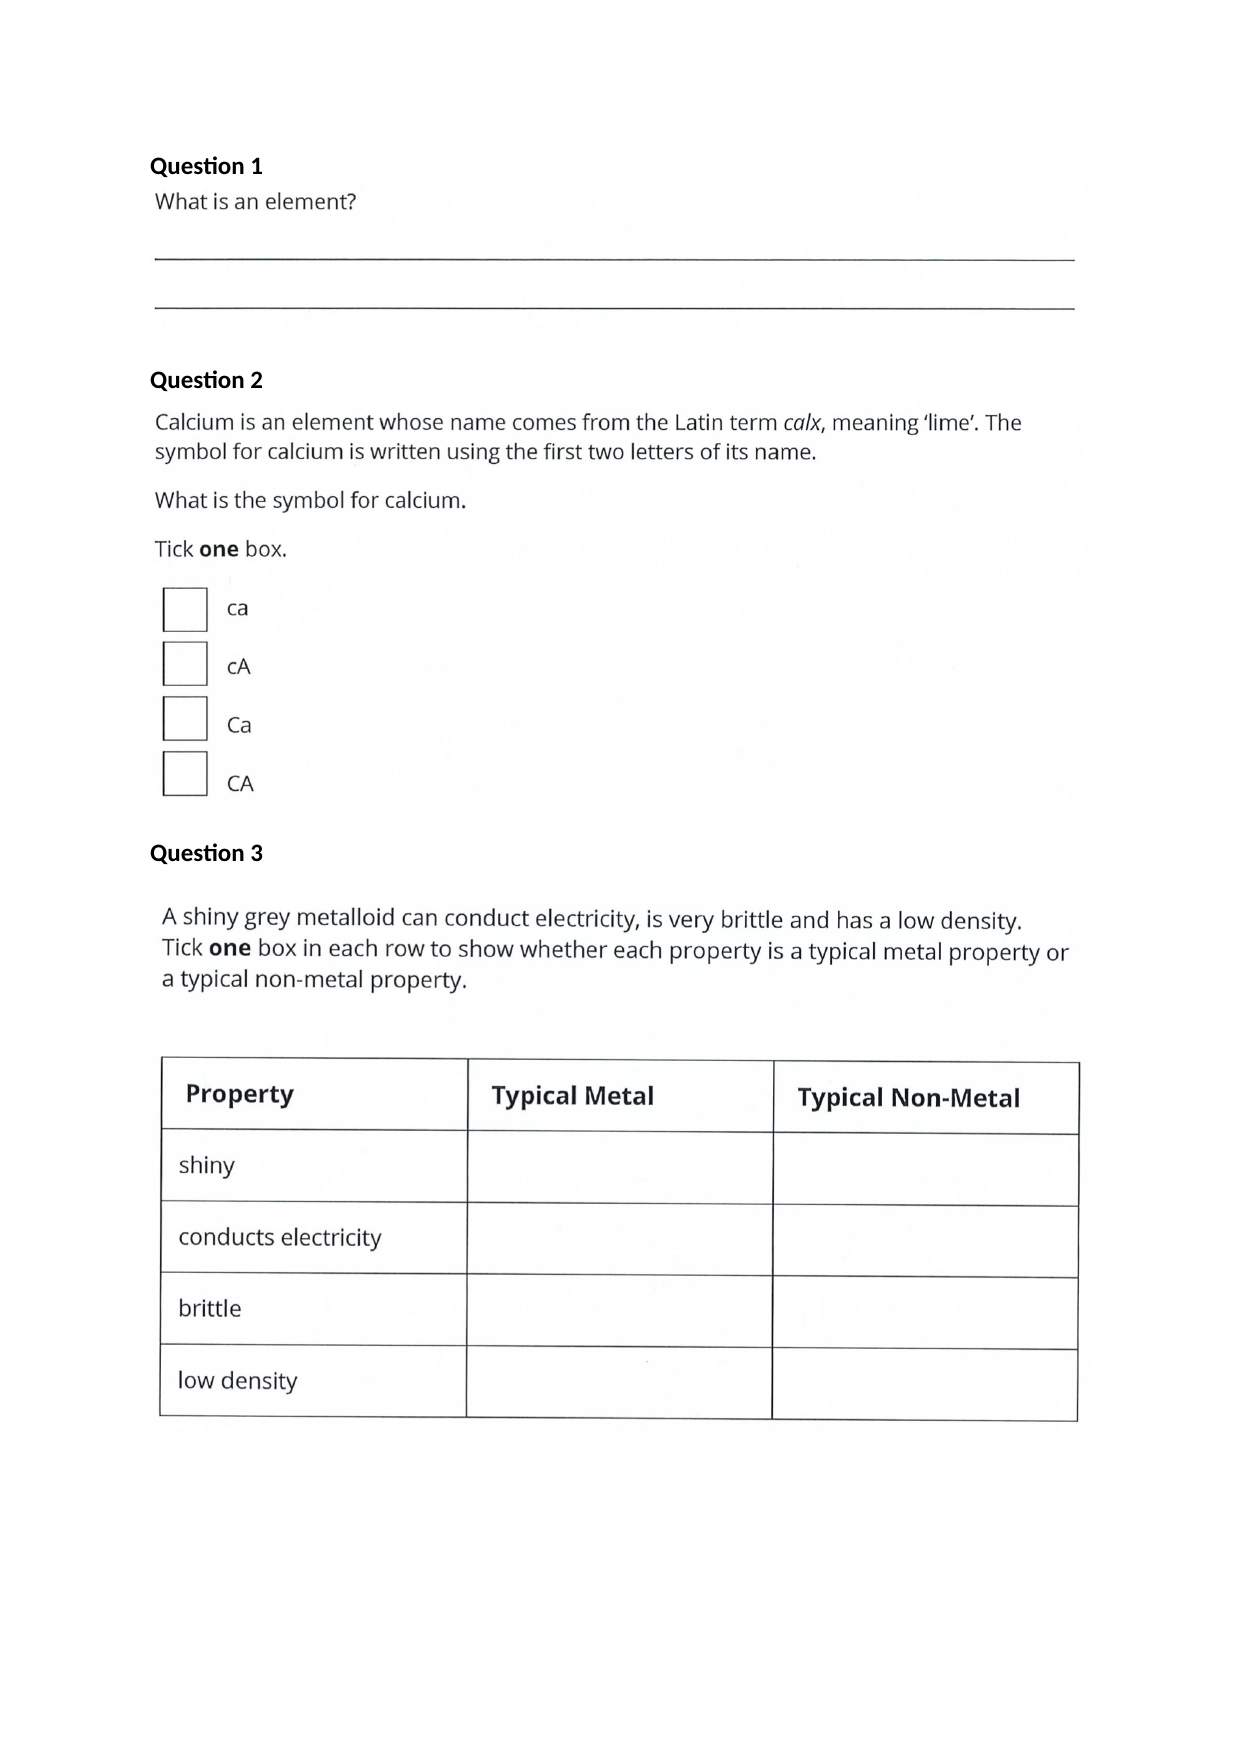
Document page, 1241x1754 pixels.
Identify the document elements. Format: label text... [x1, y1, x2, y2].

picture [150, 898, 1091, 1434]
text Question 2 [150, 364, 1090, 394]
text Question 3 [150, 837, 1090, 868]
text Question 1 [150, 150, 1090, 180]
picture [150, 180, 1091, 334]
picture [150, 394, 1091, 807]
